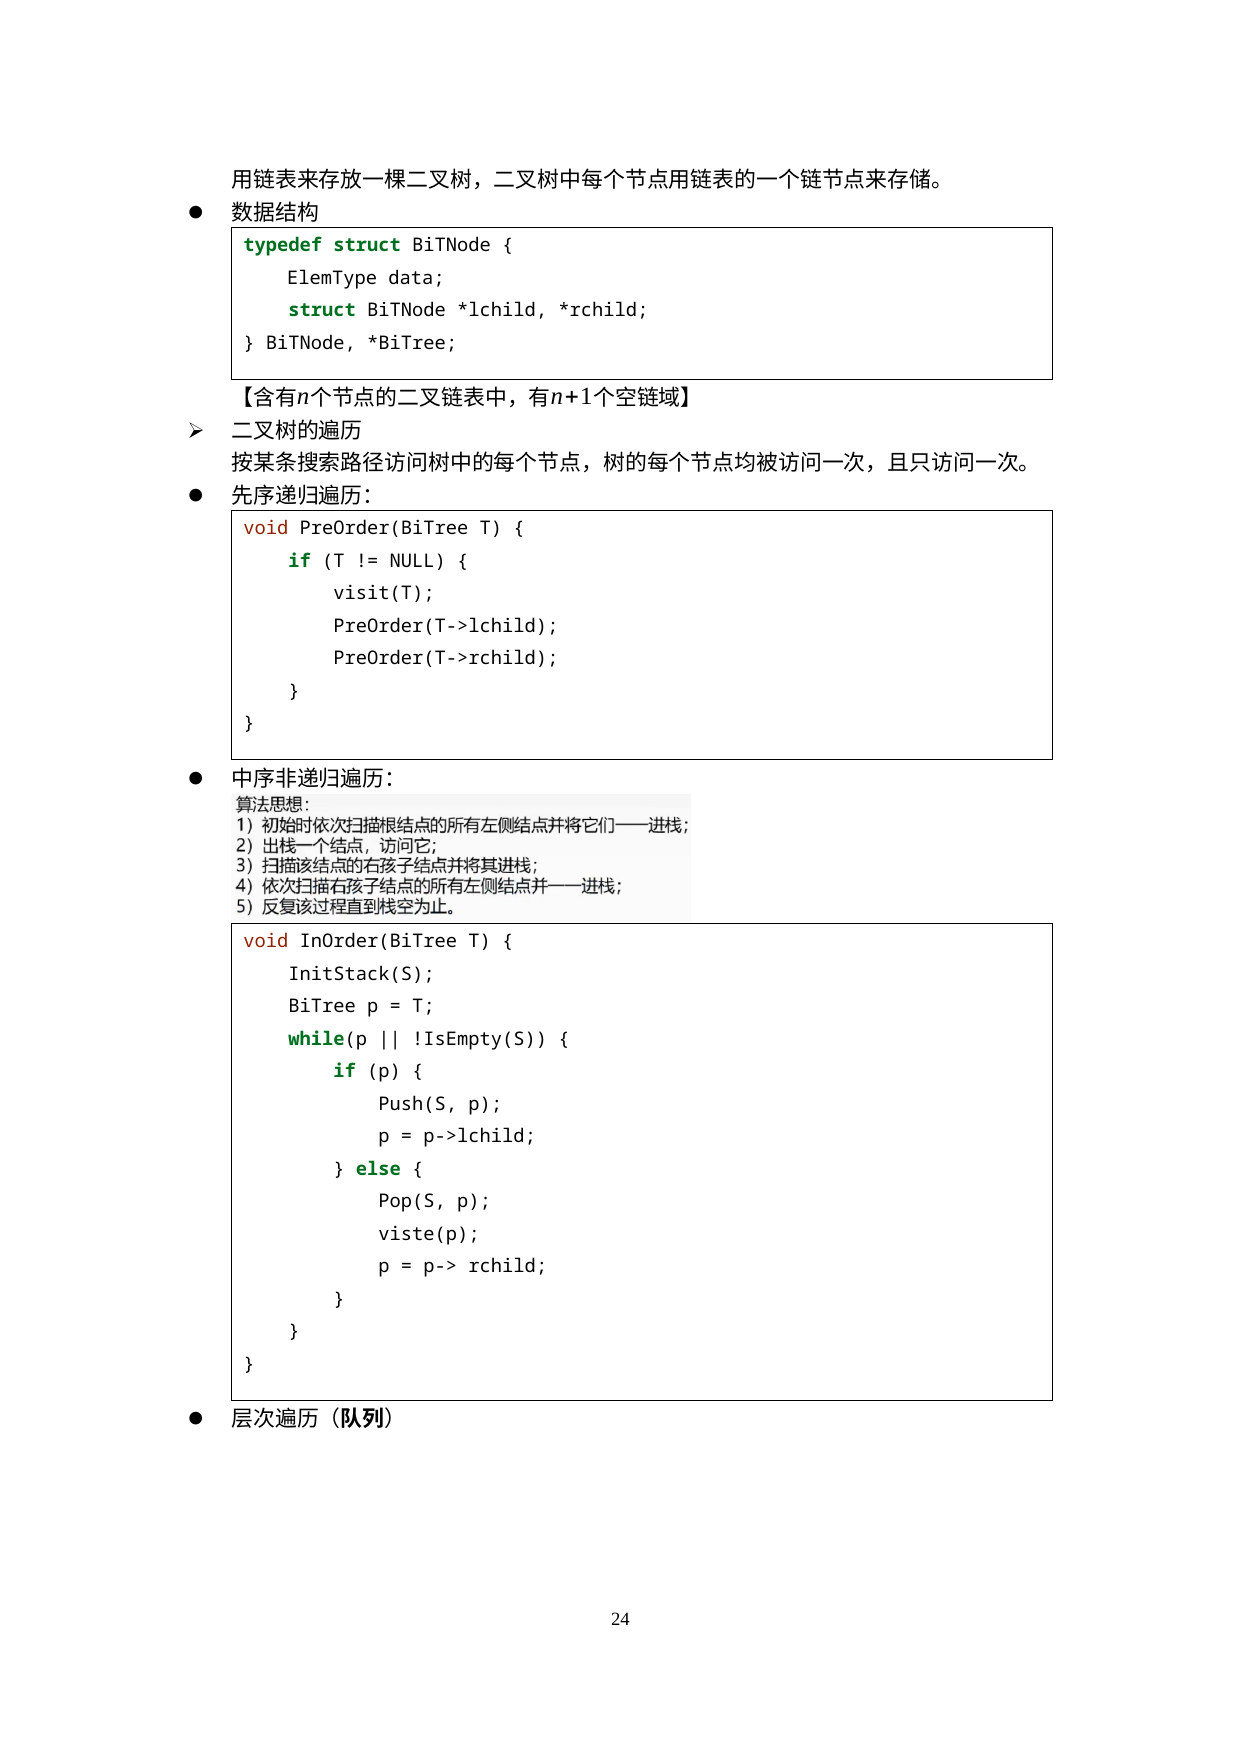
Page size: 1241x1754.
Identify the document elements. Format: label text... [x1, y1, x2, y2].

list 层次遍历（队列） [187, 1401, 1053, 1433]
list 按某条搜索路径访问树中的每个节点，树的每个节点均被访问一次，且只访问一次。 [231, 445, 1053, 477]
picture [231, 794, 692, 922]
list 二叉树的遍历 [187, 412, 1053, 445]
list 中序非递归遍历： [187, 760, 1053, 793]
table_header void PreOrder(BiTree T) { if (T != NULL) { visit(T); PreOrder(T->lchild); PreOrder(T->rchild); } } [232, 511, 1052, 759]
text 【含有个节点的二叉链表中，有个空链域】 [187, 380, 1053, 412]
list 用链表来存放一棵二叉树，二叉树中每个节点用链表的一个链节点来存储。 [231, 162, 1053, 194]
list 先序递归遍历： [187, 477, 1053, 510]
list 数据结构 [187, 194, 1053, 227]
table_header typedef struct BiTNode { ElemType data; struct BiTNode *lchild, *rchild; } BiTNode, *BiTree; [232, 228, 1052, 379]
table_header void InOrder(BiTree T) { InitStack(S); BiTree p = T; while(p || !IsEmpty(S)) { if (p) { Push(S, p); p = p->lchild; } else { Pop(S, p); viste(p); p = p-> rchild; } } } [232, 924, 1052, 1400]
